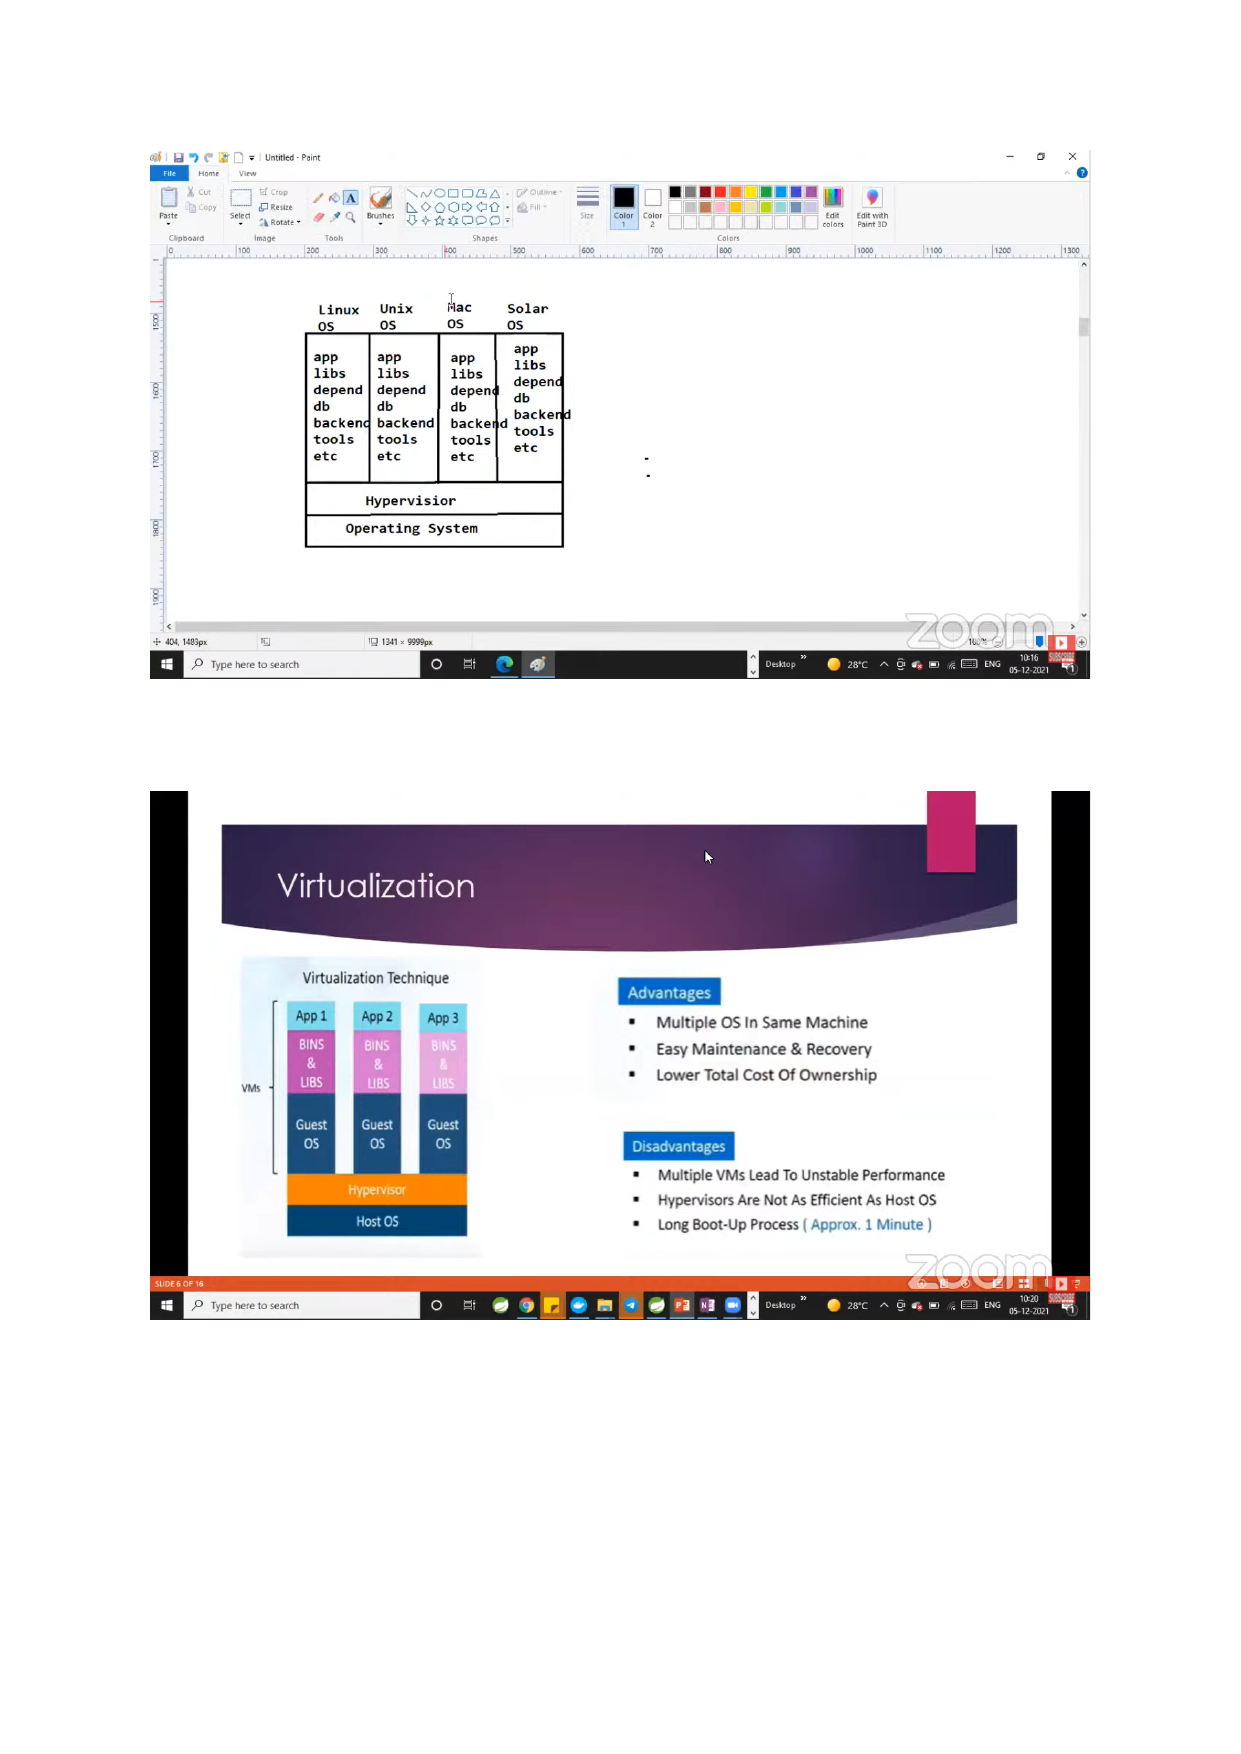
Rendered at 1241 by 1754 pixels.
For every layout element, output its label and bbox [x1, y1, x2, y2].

picture [150, 150, 1091, 679]
picture [150, 791, 1091, 1320]
